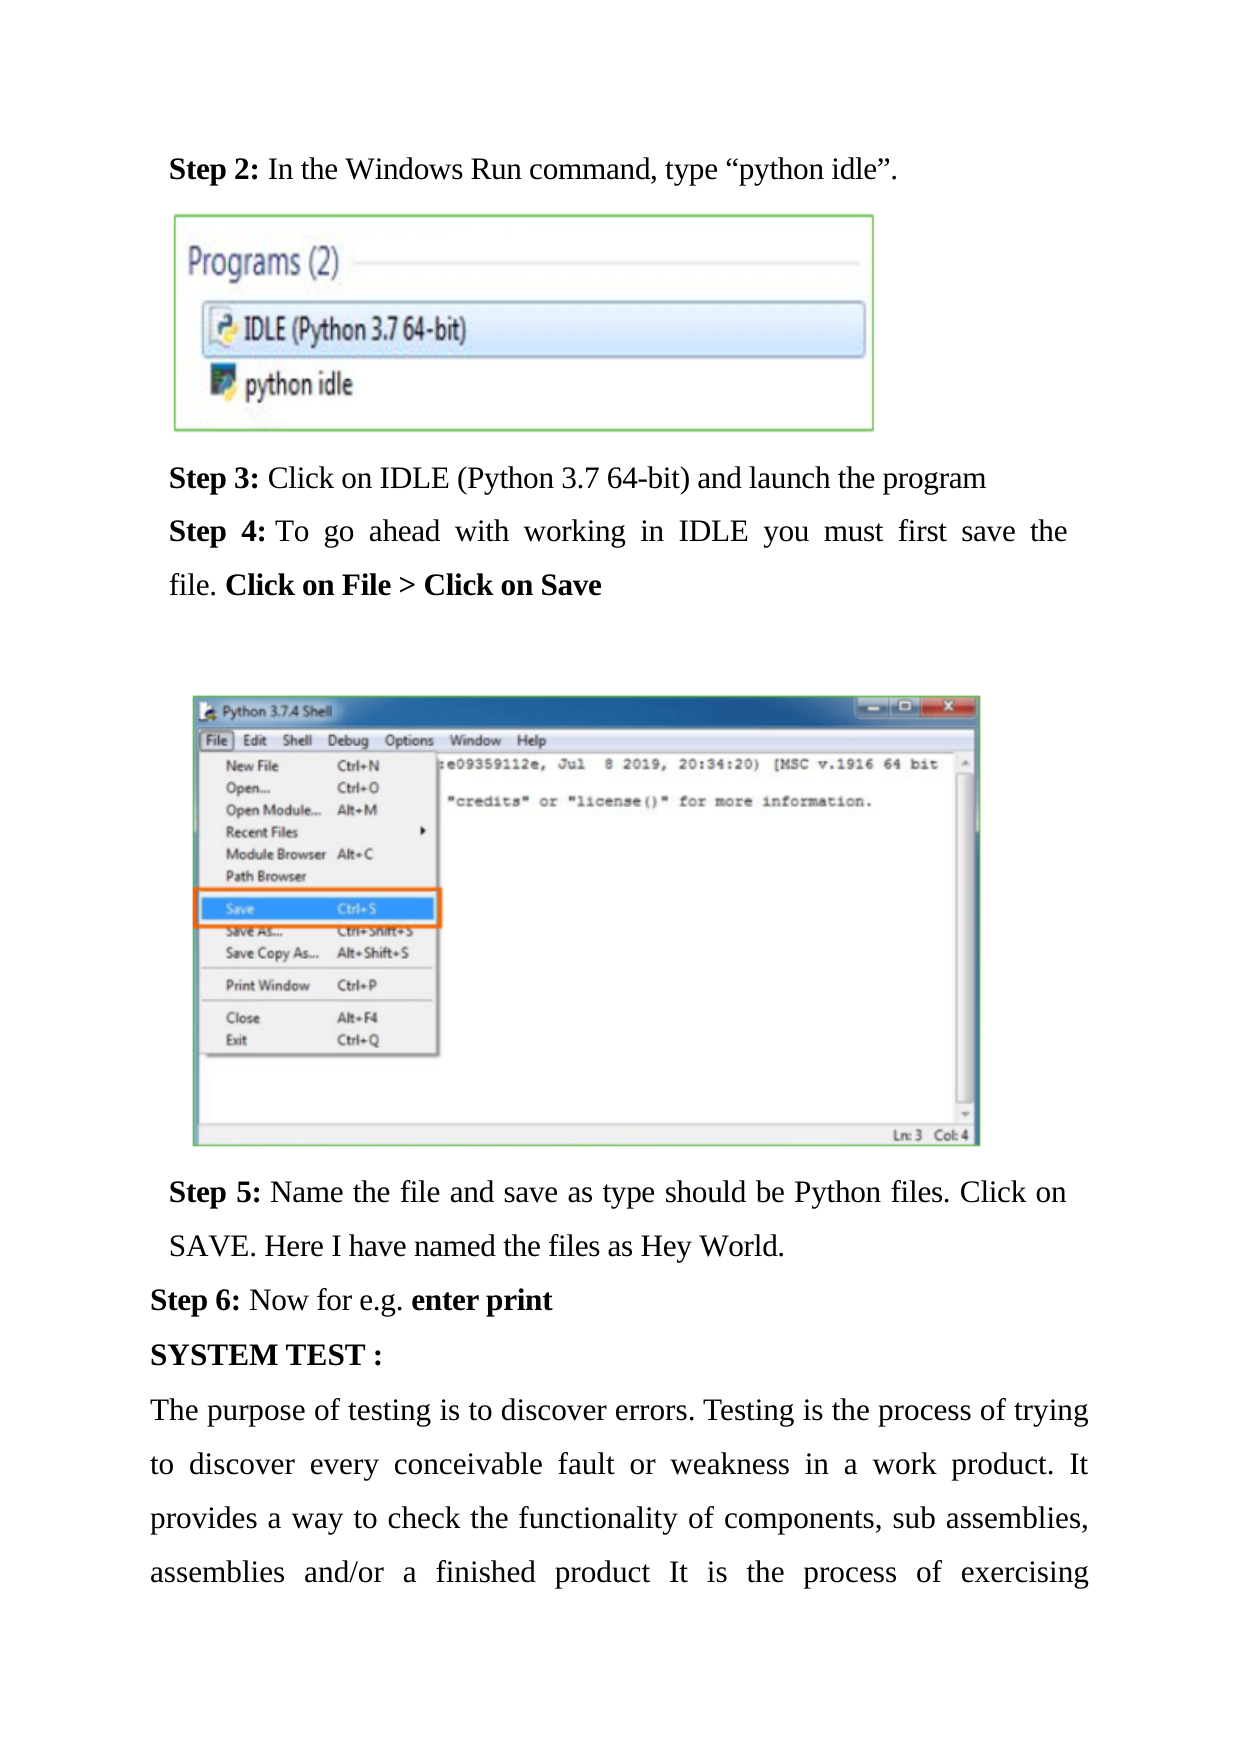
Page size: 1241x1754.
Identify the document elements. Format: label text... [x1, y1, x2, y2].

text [150, 1392, 1090, 1589]
text Step 5: Name the file and save as type should be Python files. Click on SAVE. Here I have named the files as Hey World. [169, 1173, 1068, 1263]
picture [168, 203, 939, 445]
text Step 4: To go ahead with working in IDLE you must first save the file. Click on File > Click on Save [169, 513, 1068, 602]
text Step 6: Now for e.g. enter print [150, 1281, 1090, 1317]
text Step 3: Click on IDLE (Python 3.7 64-bit) and launch the program [169, 459, 1068, 495]
text SYSTEM TEST : [150, 1336, 1090, 1372]
picture [168, 674, 1014, 1159]
text Step 2: In the Windows Run command, type “python idle”. [169, 150, 1068, 186]
